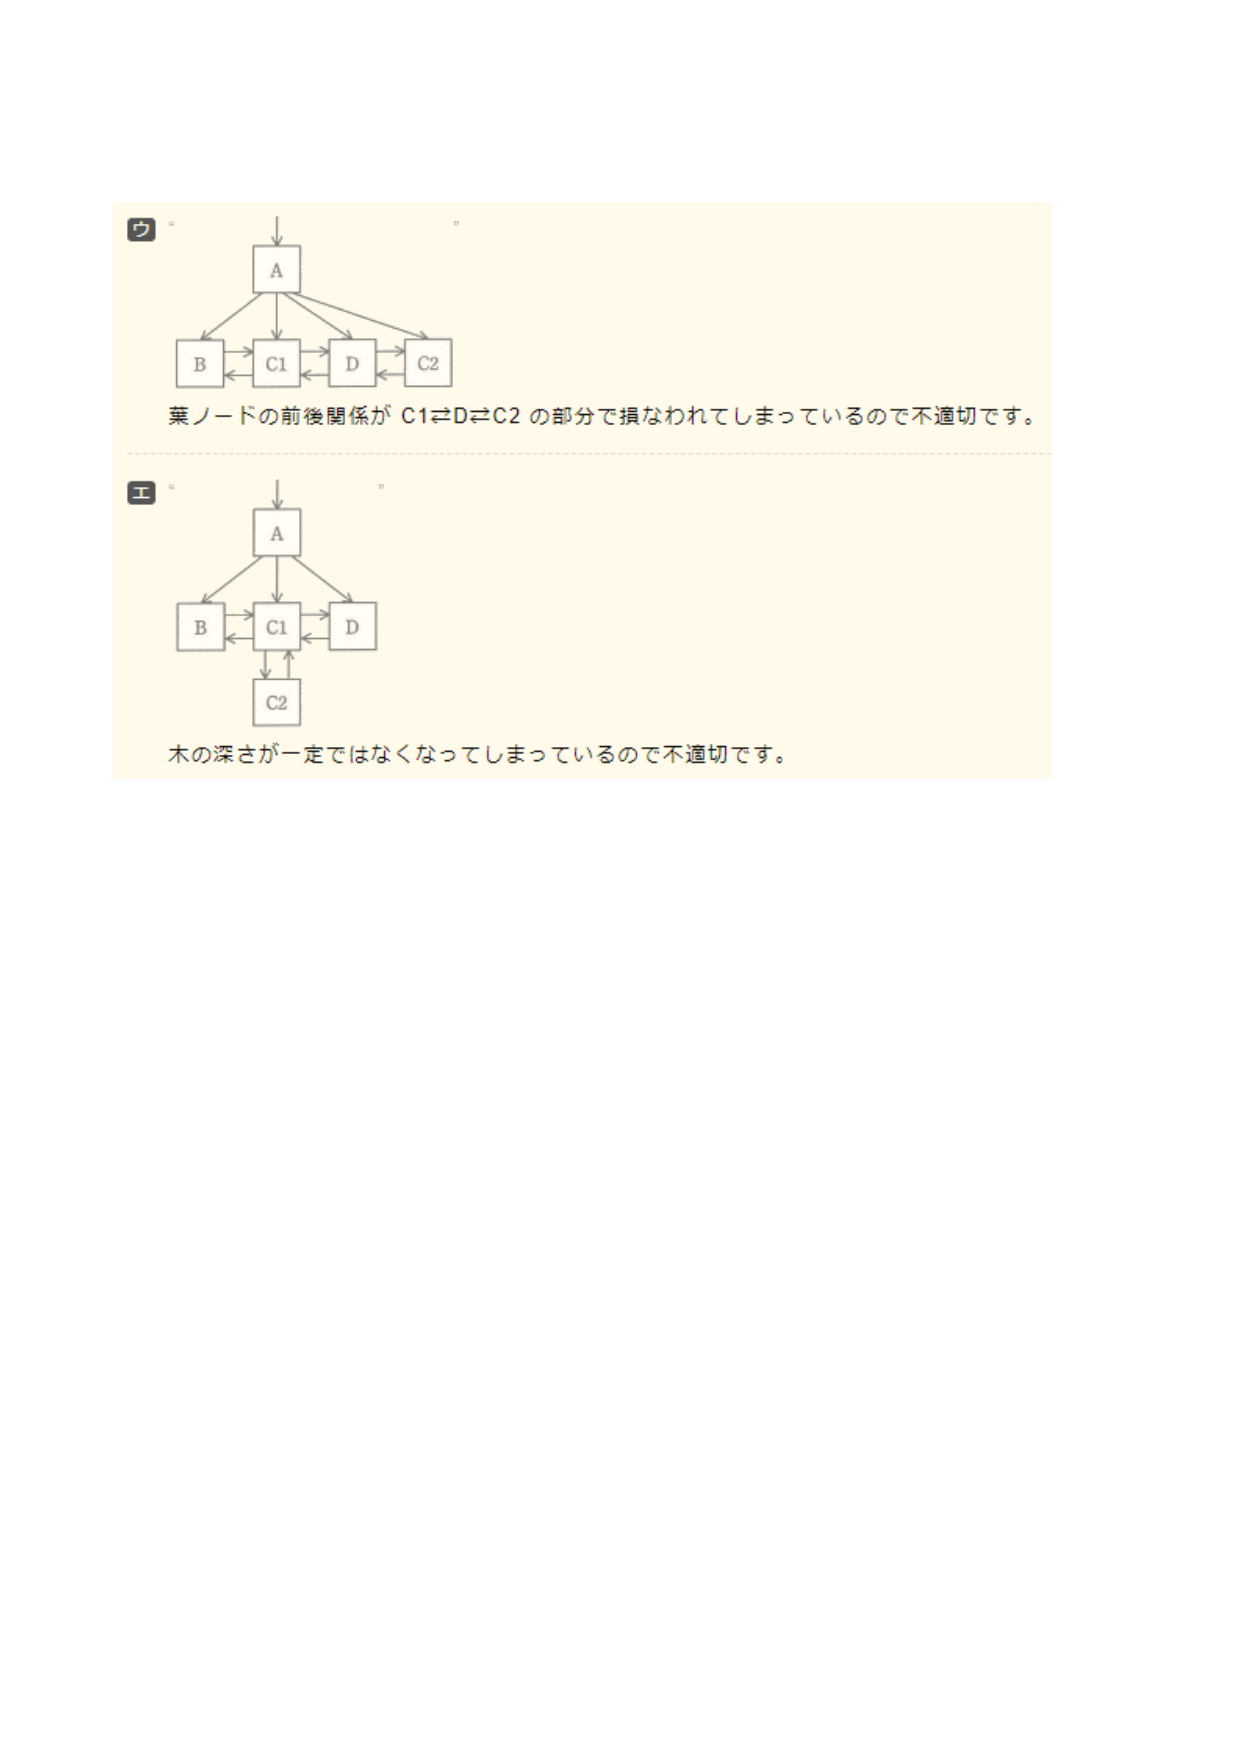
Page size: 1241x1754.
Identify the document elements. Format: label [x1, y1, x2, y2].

picture [112, 202, 1052, 779]
